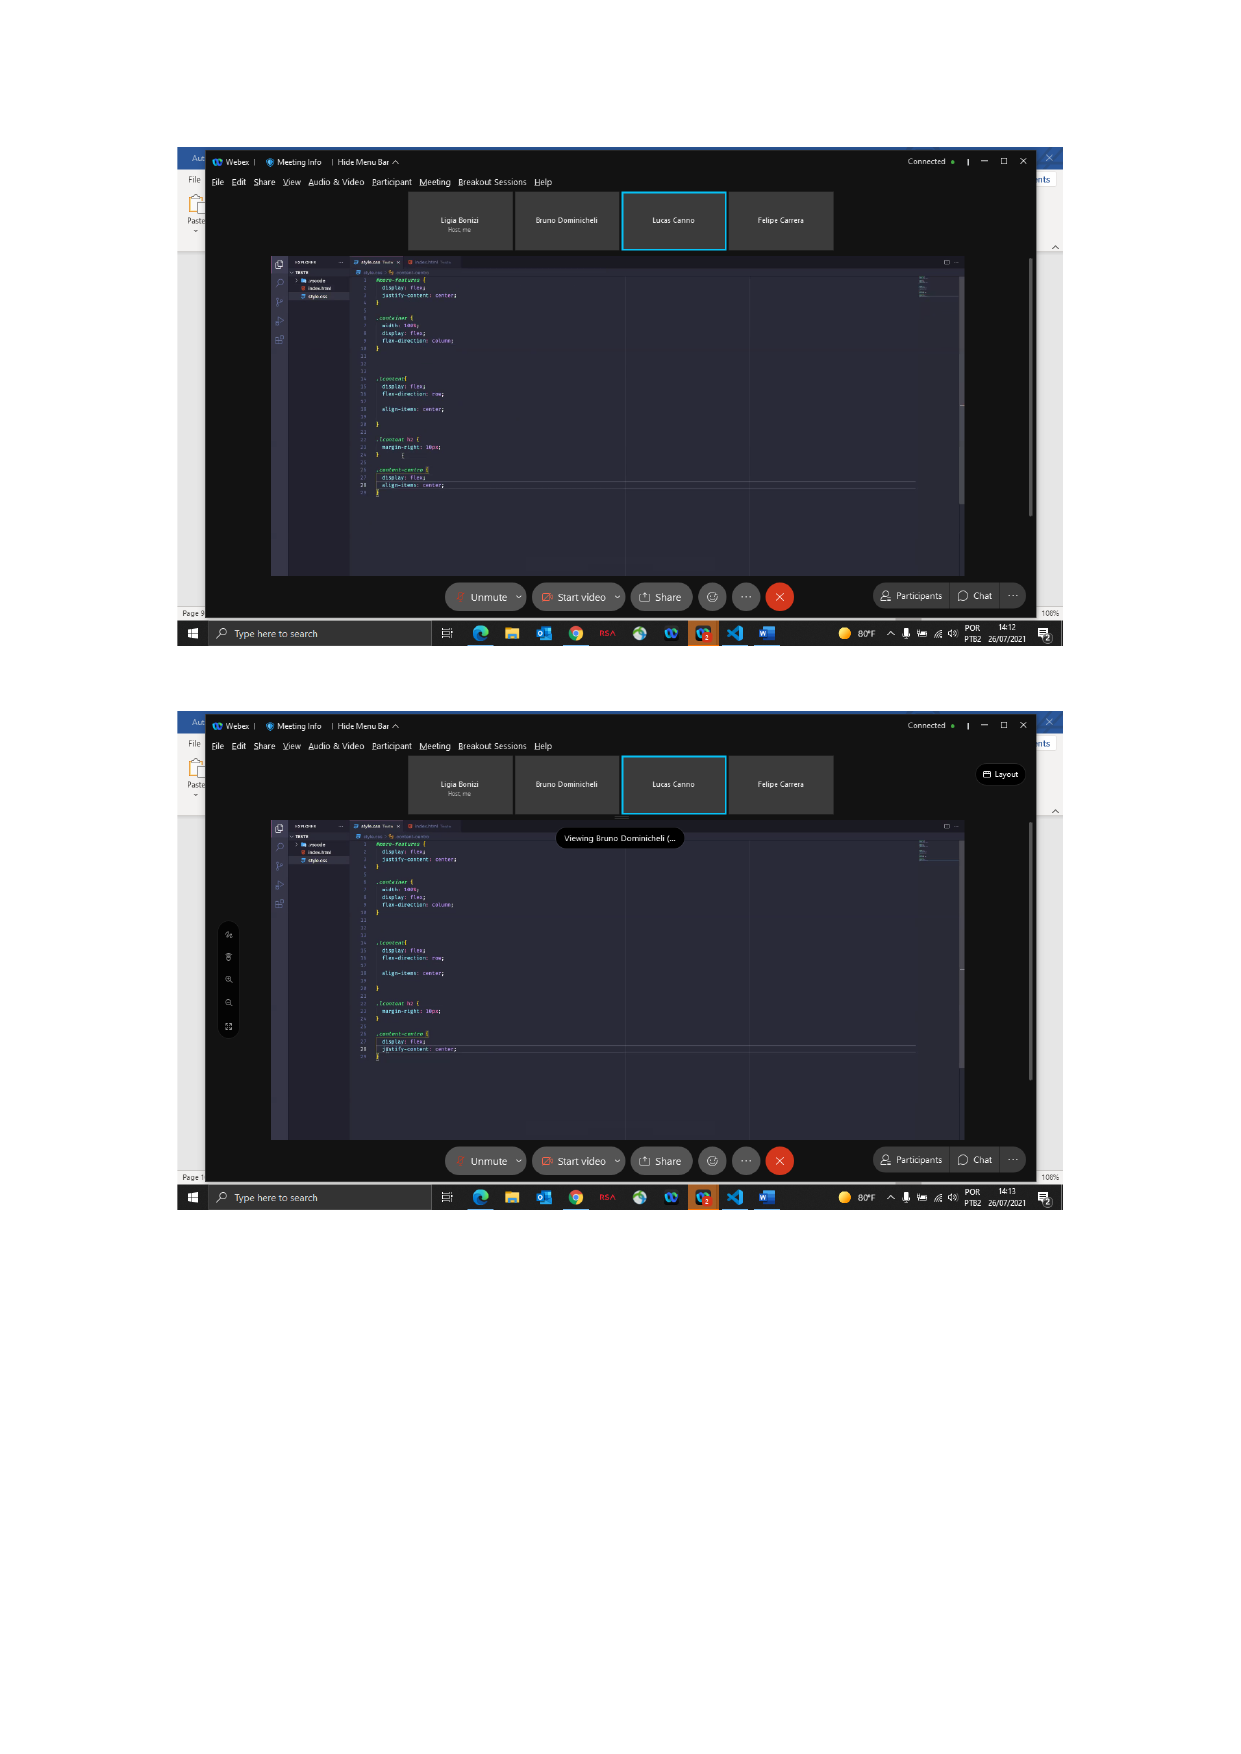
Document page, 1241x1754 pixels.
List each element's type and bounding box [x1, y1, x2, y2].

picture [177, 711, 1063, 1210]
picture [177, 147, 1063, 646]
